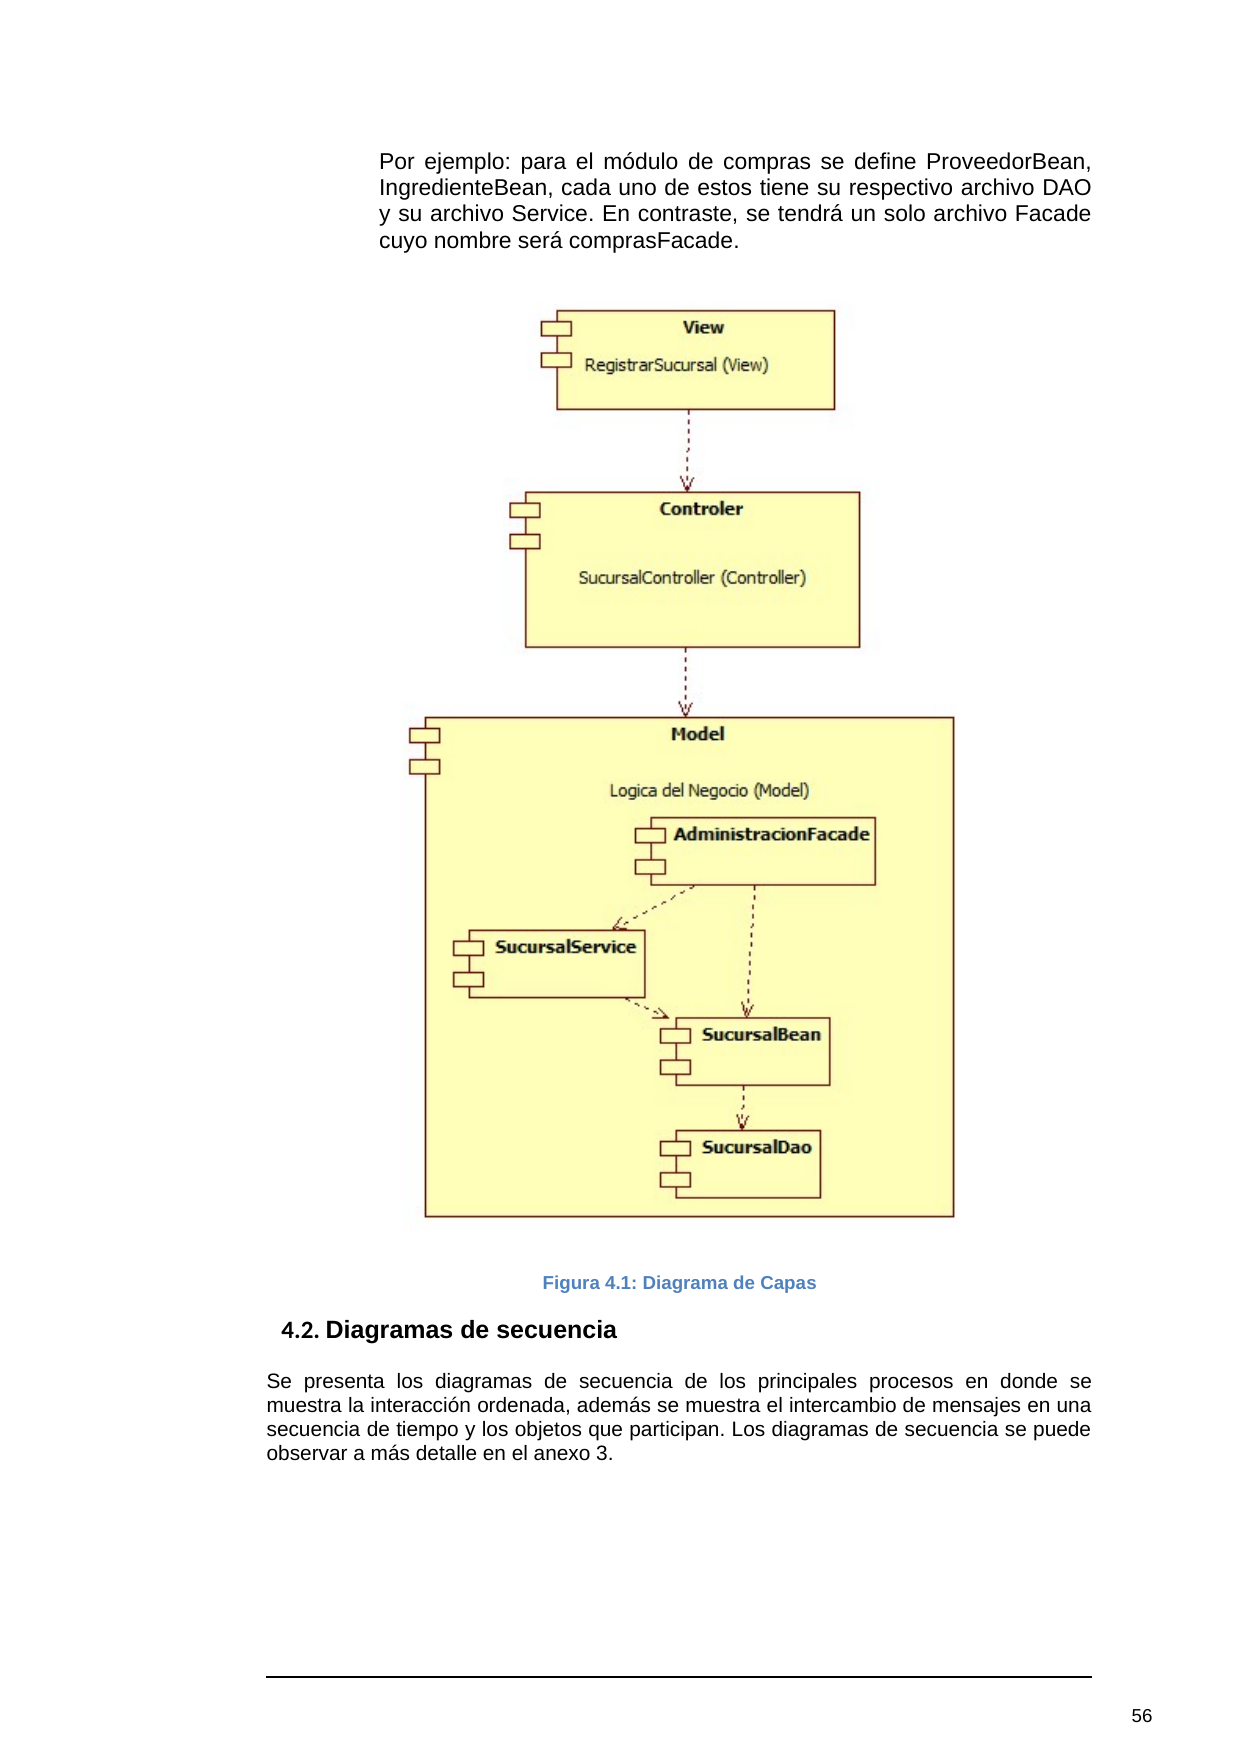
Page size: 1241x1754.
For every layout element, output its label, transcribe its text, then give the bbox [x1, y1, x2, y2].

subtitle Diagramas de secuencia [281, 1314, 1092, 1345]
picture [378, 279, 985, 1249]
text Por ejemplo: para el módulo de compras se define ProveedorBean, IngredienteBean, cada uno de estos tiene su respectivo archivo DAO y su archivo Service. En contraste, se tendrá un solo archivo Facade cuyo nombre será comprasFacade. [379, 148, 1092, 253]
text Se presenta los diagramas de secuencia [266, 1369, 1092, 1465]
text Diagrama de Capas [266, 1272, 1092, 1294]
